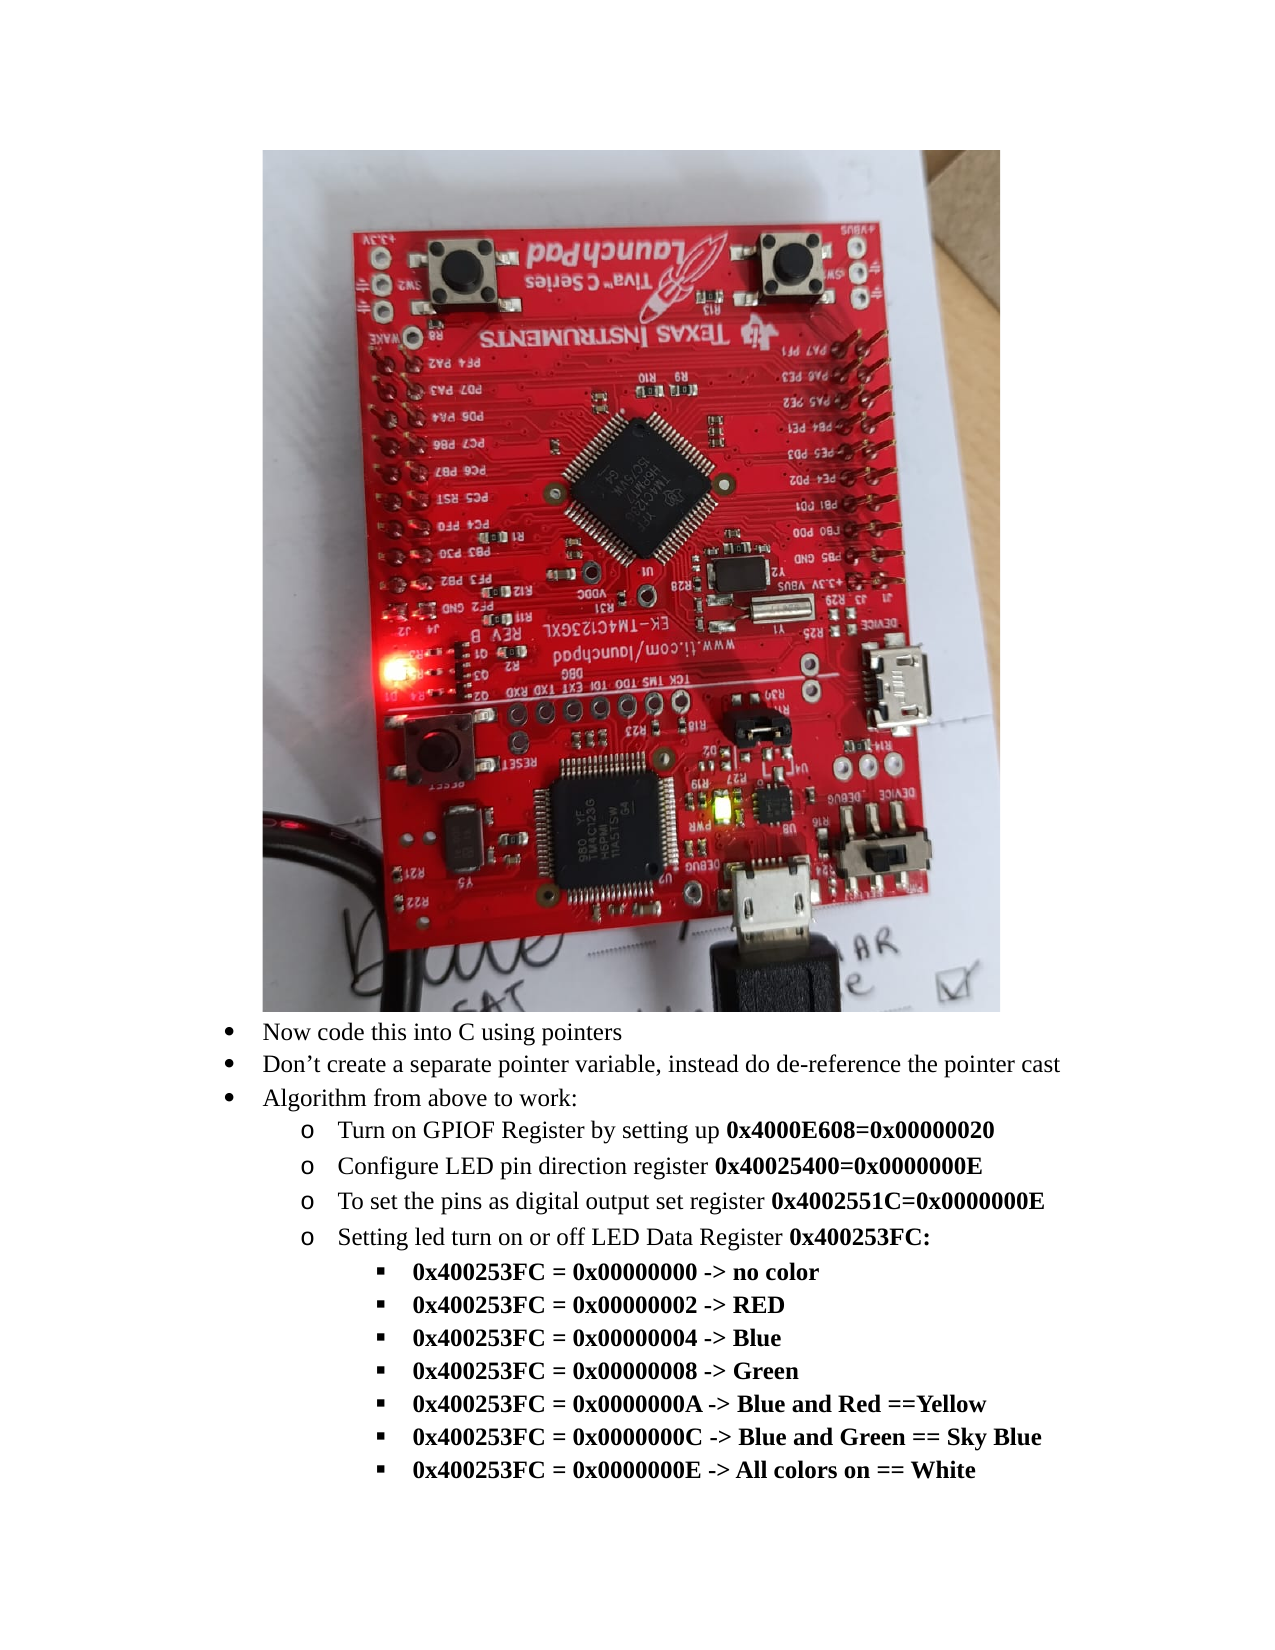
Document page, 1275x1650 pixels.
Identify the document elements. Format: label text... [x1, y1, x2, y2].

list Configure LED pin direction register 0x40025400=0x0000000E [300, 1151, 1125, 1182]
list 0x400253FC = 0x00000008 -> Green [375, 1356, 1125, 1385]
list Algorithm from above to work: [225, 1083, 1125, 1111]
picture [262, 150, 1001, 1012]
list 0x400253FC = 0x0000000C -> Blue and Green == Sky Blue [375, 1422, 1125, 1451]
list Now code this into C using pointers [225, 1017, 1125, 1045]
list Setting led turn on or off LED Data Register 0x400253FC: [300, 1222, 1125, 1253]
list Turn on GPIOF Register by setting up 0x4000E608=0x00000020 [300, 1116, 1125, 1146]
list 0x400253FC = 0x00000000 -> no color [375, 1257, 1125, 1286]
list Don’t create a separate pointer variable, instead do de-reference the pointer cast [225, 1049, 1125, 1078]
list 0x400253FC = 0x00000002 -> RED [375, 1290, 1125, 1319]
list 0x400253FC = 0x00000004 -> Blue [375, 1323, 1125, 1352]
list 0x400253FC = 0x0000000E -> All colors on == White [375, 1455, 1125, 1484]
list To set the pins as digital output set register 0x4002551C=0x0000000E [300, 1186, 1125, 1217]
list 0x400253FC = 0x0000000A -> Blue and Red ==Yellow [375, 1389, 1125, 1418]
